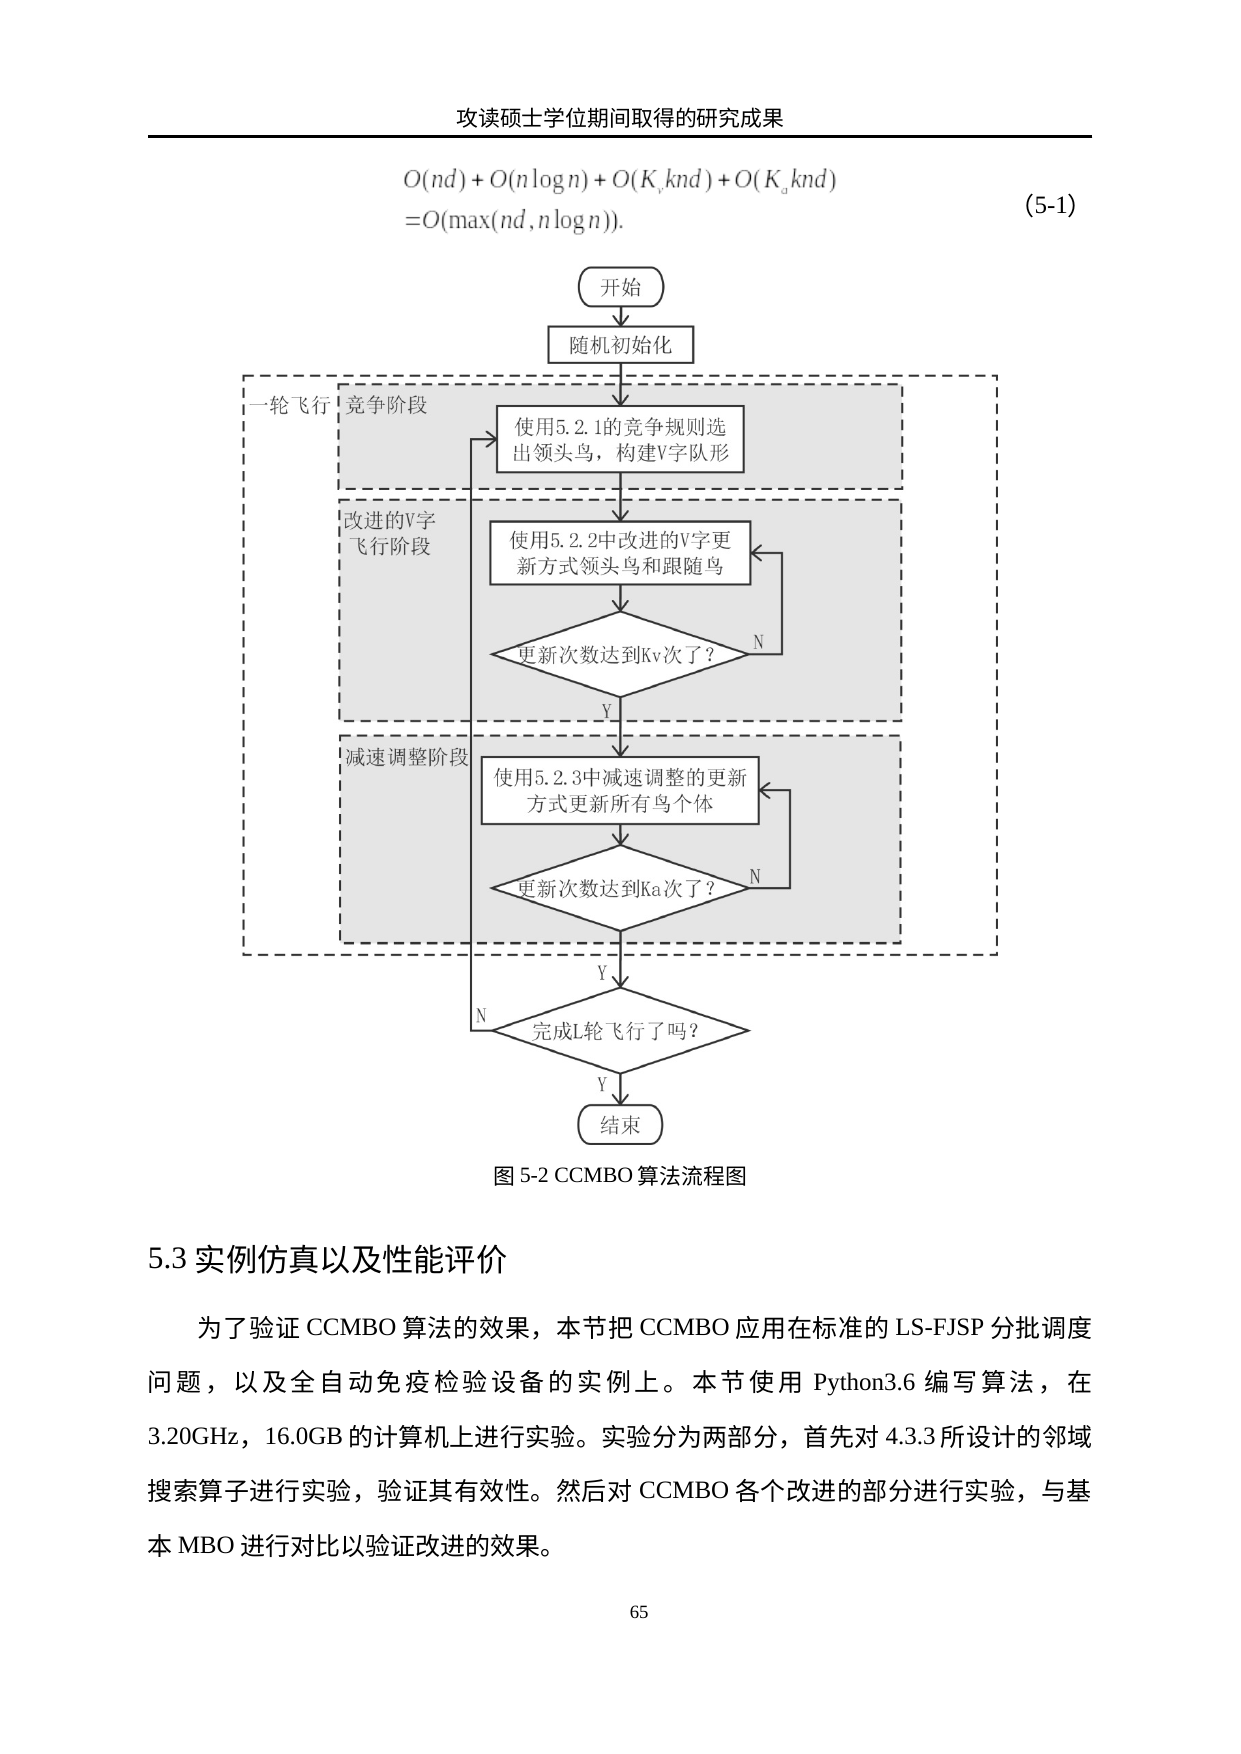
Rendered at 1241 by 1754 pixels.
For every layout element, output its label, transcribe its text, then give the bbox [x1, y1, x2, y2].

picture [240, 264, 1000, 1147]
subtitle 5.3 实例仿真以及性能评价 [148, 1223, 1092, 1291]
text （5-1） [148, 162, 1092, 246]
text 为了验证CCMBO算法的效果，本节把CCMBO应用在标准的LS-FJSP分批调度问题，以及全自动免疫检验设备的实例上。本节使用Python3.6编写算法，在3.20GHz，16.0GB的计算机上进行实验。实验分为两部分，首先对4.3.3所设计的邻域搜索算子进行实验，验证其有效性。然后对CCMBO各个改进的部分进行实验，与基本MBO进行对比以验证改进的效果。 [148, 1308, 1092, 1562]
text 图5-2 CCMBO算法流程图 [148, 1159, 1092, 1191]
